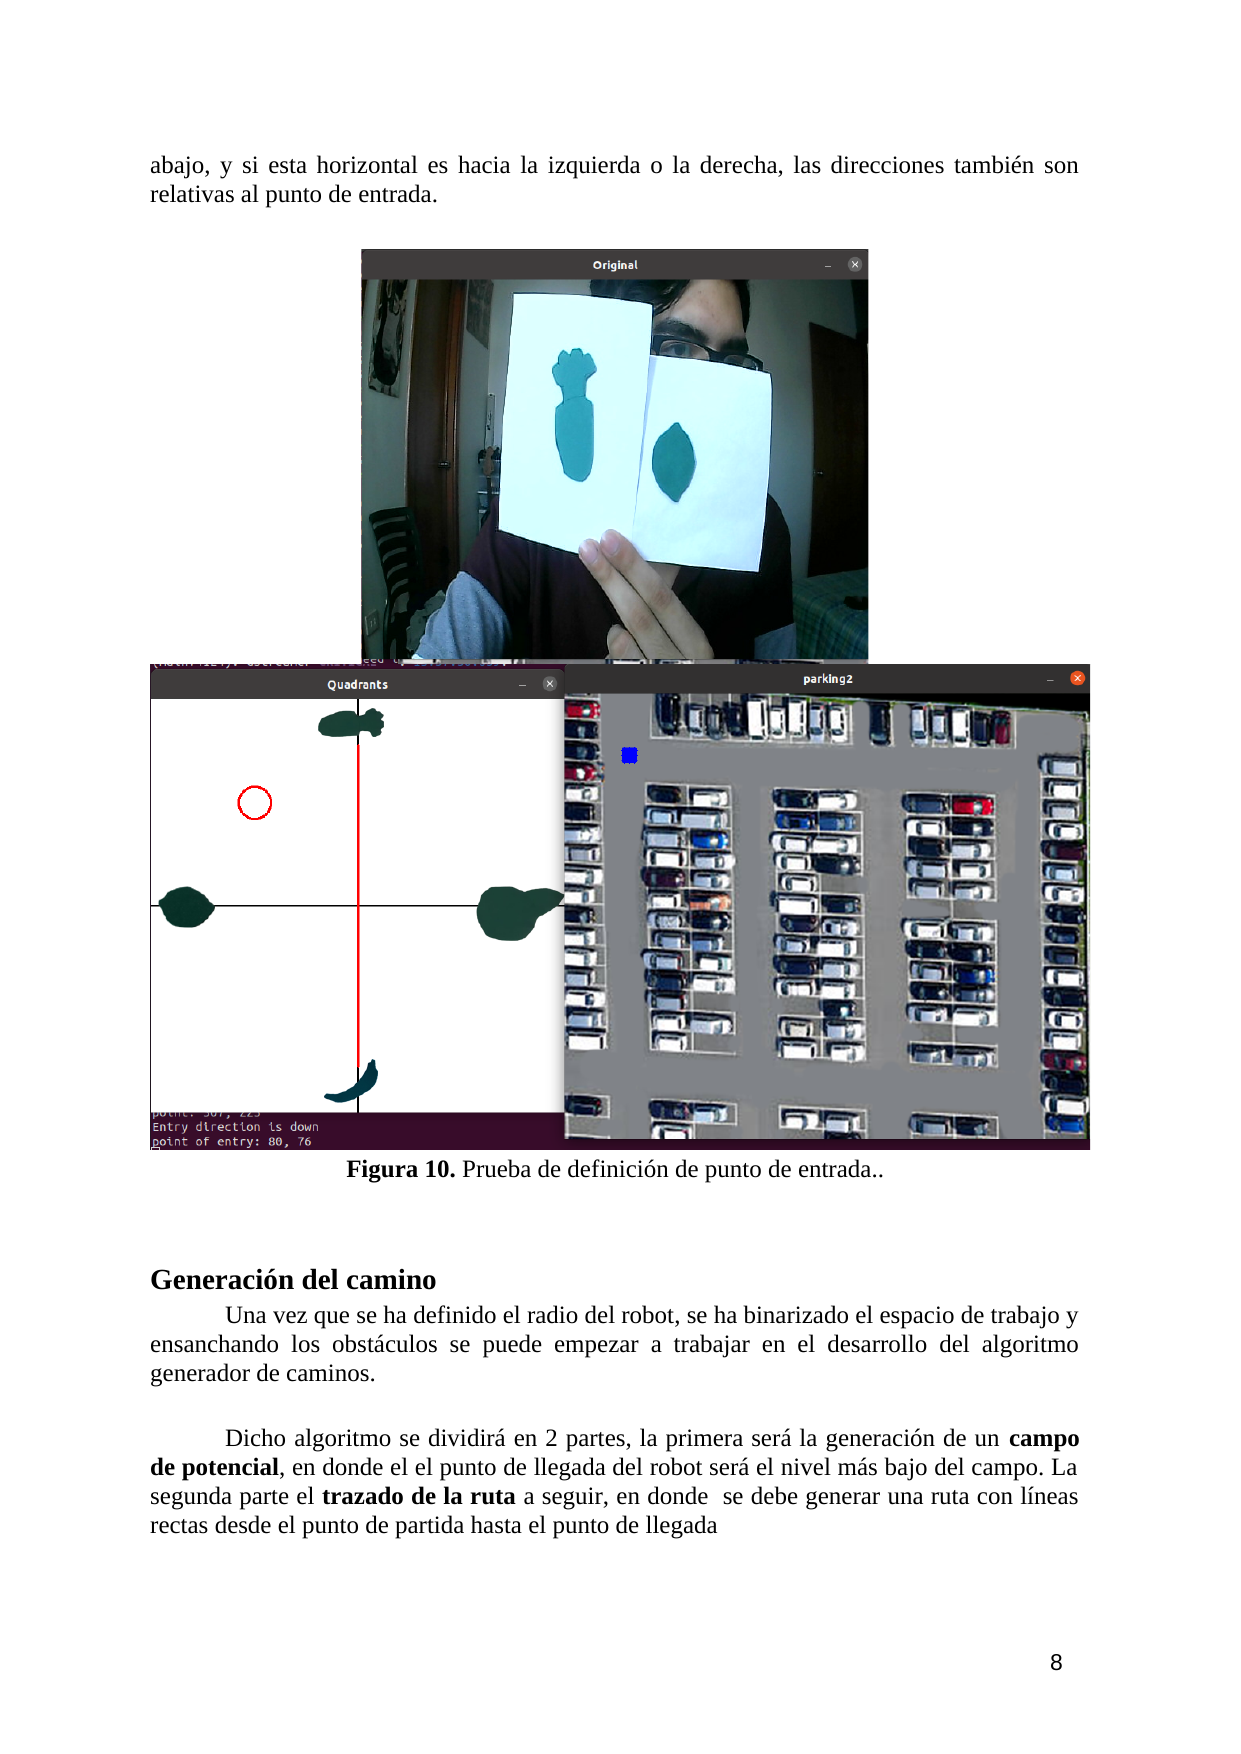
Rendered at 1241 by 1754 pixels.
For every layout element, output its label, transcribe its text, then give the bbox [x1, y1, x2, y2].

picture [150, 249, 1091, 1150]
text Figura 10. Prueba de definición de punto de entrada.. [150, 1154, 1080, 1183]
text Una vez que se ha definido el radio del robot, se ha binarizado el espacio de trabajo y ensanchando los obstáculos se puede empezar a trabajar en el desarrollo del algoritmo generador de caminos. [150, 1300, 1080, 1386]
text Dicho algoritmo se dividirá en 2 partes, la primera será la generación de un campo de potencial, en donde el el punto de llegada del robot será el nivel más bajo del campo. La segunda parte el trazado de la ruta a seguir, en donde se debe generar una ruta con líneas rectas desde el punto de partida hasta el punto de llegada [150, 1423, 1080, 1538]
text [150, 150, 1080, 207]
text Generación del camino [150, 1262, 1080, 1296]
